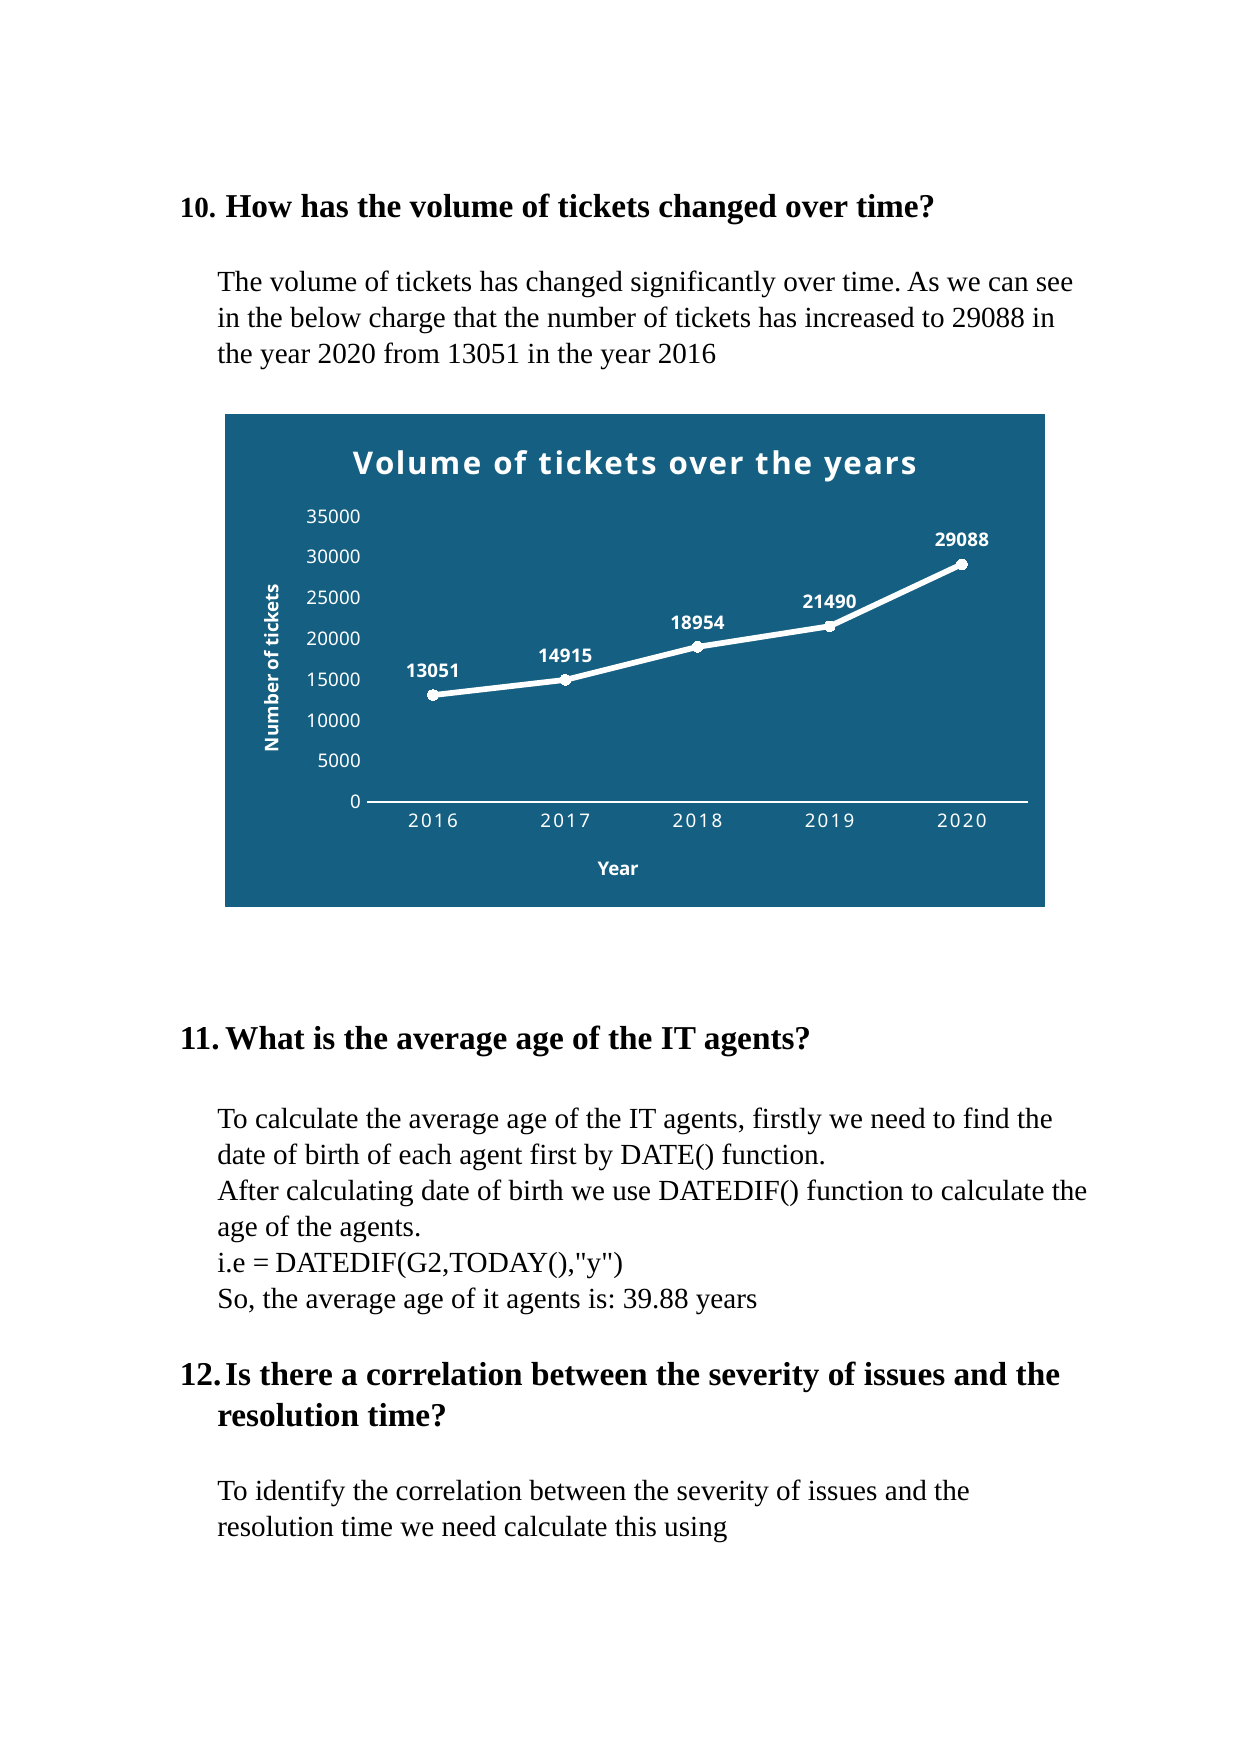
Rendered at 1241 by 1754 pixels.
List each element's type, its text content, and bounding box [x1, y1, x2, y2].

list After calculating date of birth we use DATEDIF() function to calculate the age of the agents. [217, 1173, 1090, 1243]
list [217, 1473, 1090, 1542]
list Is there a correlation between the severity of issues and the resolution time? [179, 1354, 1090, 1434]
list So, the average age of it agents is: 39.88 years [217, 1282, 1090, 1315]
list The volume of tickets has changed significantly over time. As we can see in the below charge that the number of tickets has increased to 29088 in the year 2020 from 13051 in the year 2016 [217, 264, 1090, 369]
list i.e = DATEDIF(G2,TODAY(),"y") [217, 1245, 1090, 1279]
list How has the volume of tickets changed over time? [179, 186, 1090, 224]
list To calculate the average age of the IT agents, firstly we need to find the date of birth of each agent first by DATE() function. [217, 1101, 1090, 1171]
list What is the average age of the IT agents? [179, 1018, 1090, 1056]
